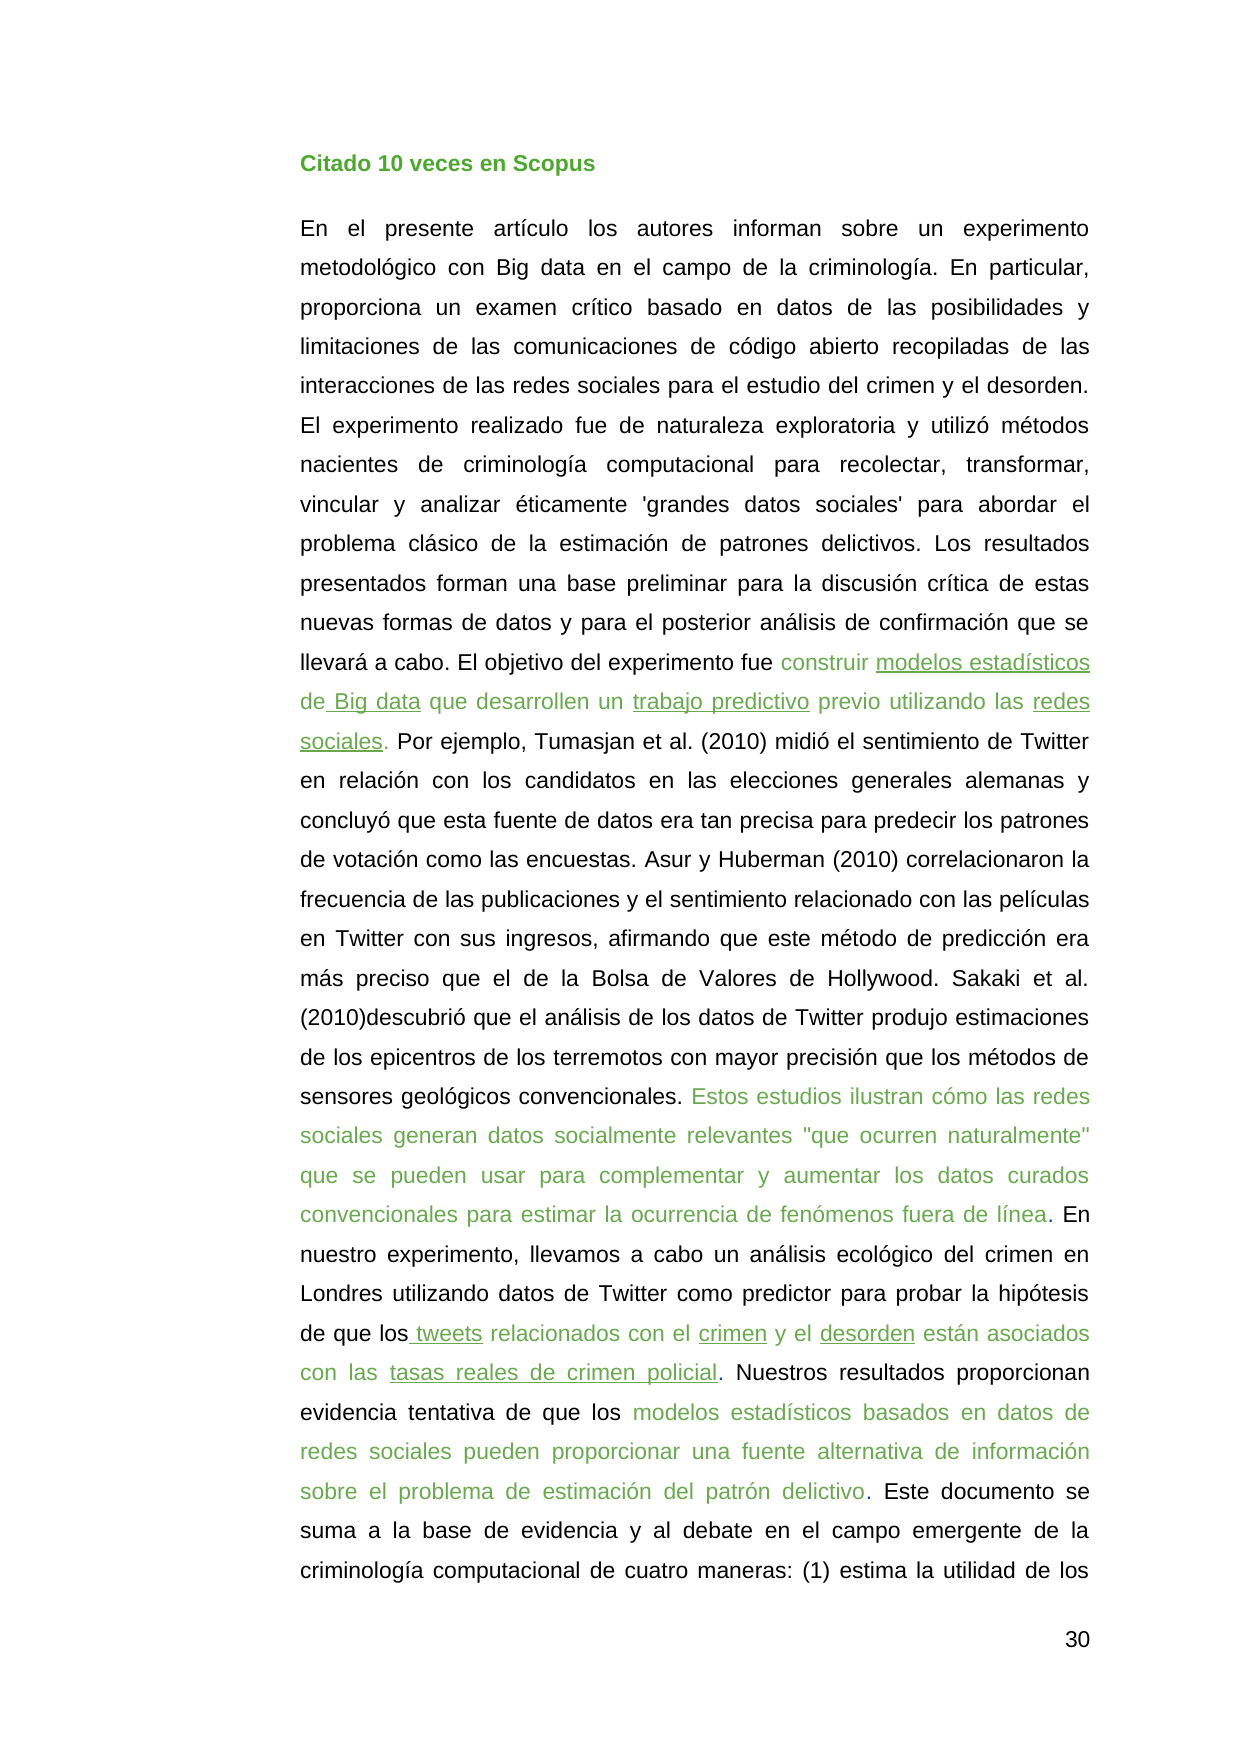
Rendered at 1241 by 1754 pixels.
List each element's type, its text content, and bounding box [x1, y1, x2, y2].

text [300, 214, 1090, 1583]
text Citado 10 veces en Scopus [225, 150, 1090, 176]
